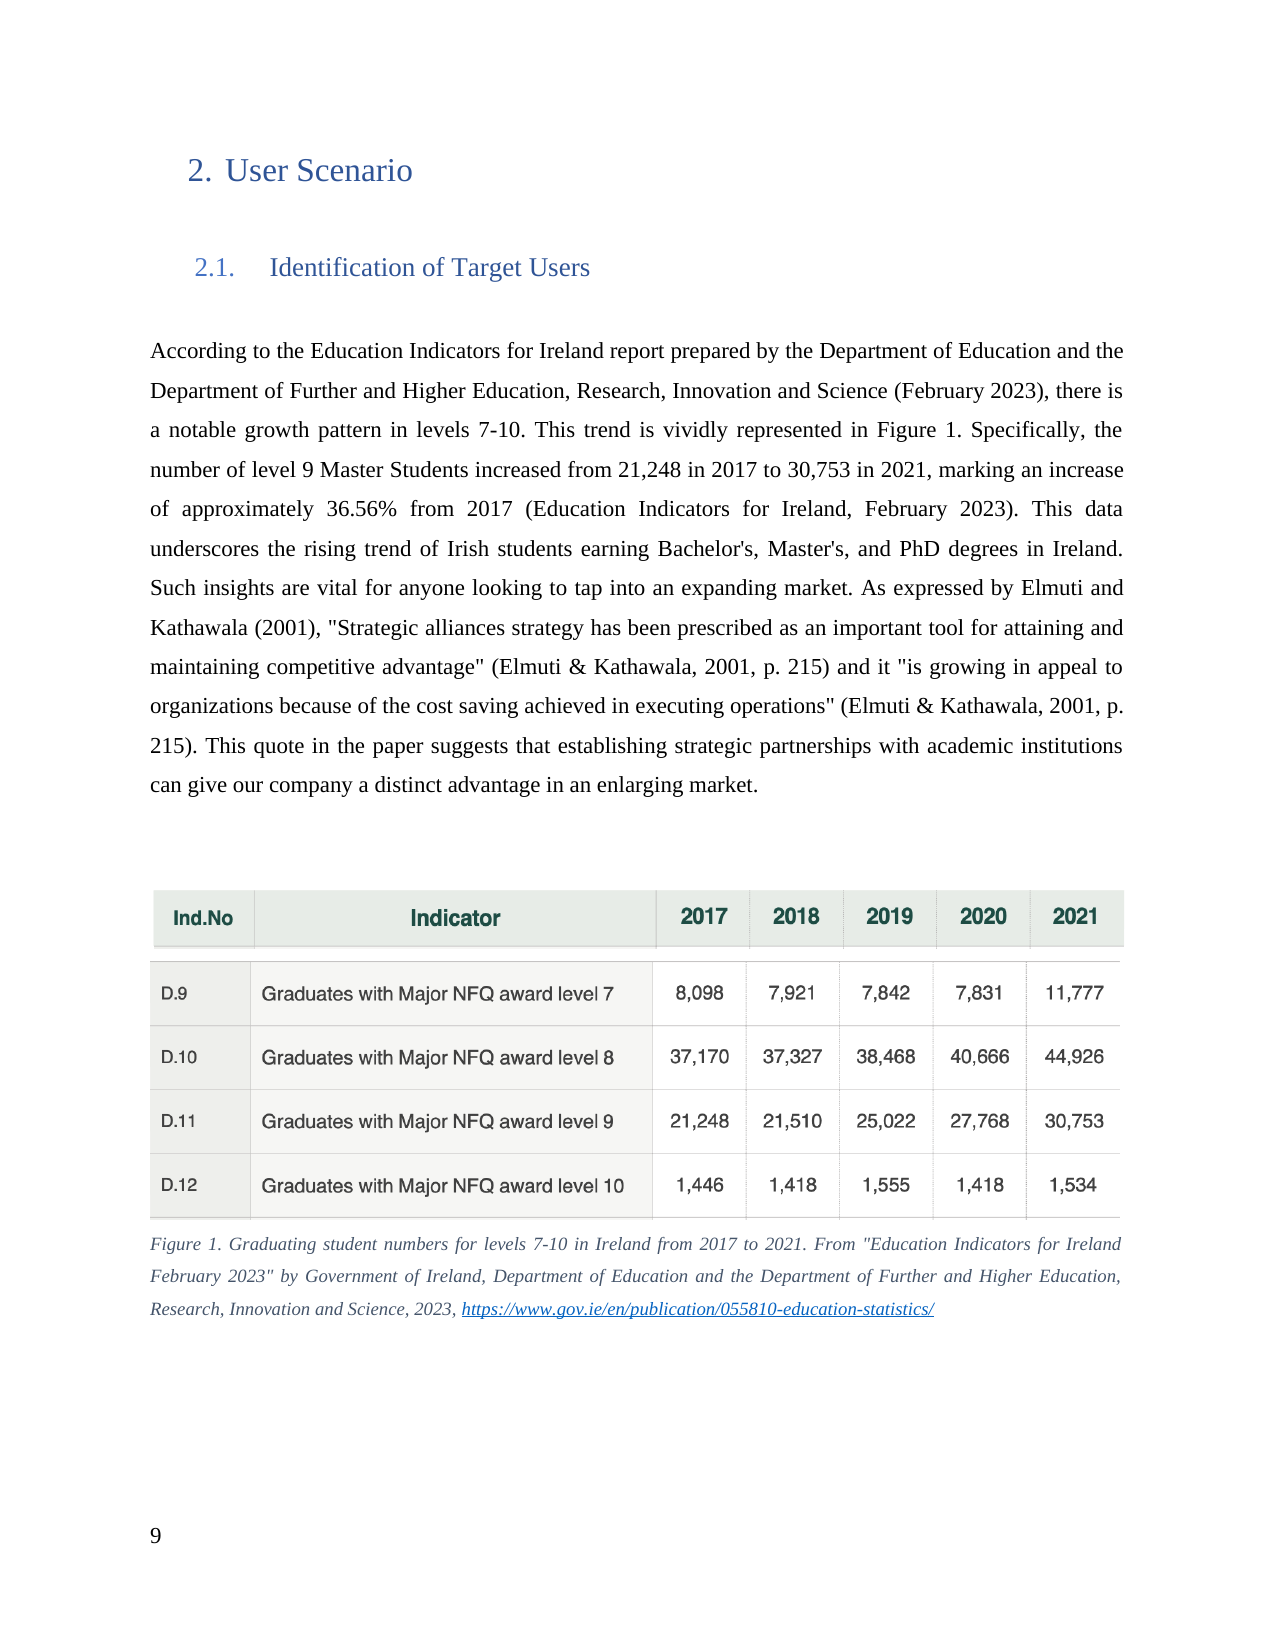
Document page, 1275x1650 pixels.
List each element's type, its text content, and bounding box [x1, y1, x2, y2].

picture [150, 961, 1125, 1220]
picture [150, 890, 1125, 949]
subtitle User Scenario [187, 150, 1125, 188]
text According to the Education Indicators for Ireland report prepared by the Department of Education and the Department of Further and Higher Education, Research, Innovation and Science (February 2023), there is a notable growth pattern in levels 7-10. This trend is vividly represented in Figure 1. Specifically, the number of level 9 Master Students increased from 21,248 in 2017 to 30,753 in 2021, marking an increase of approximately 36.56% from 2017 (Education Indicators for Ireland, February 2023). This data underscores the rising trend of Irish students earning Bachelor's, Master's, and PhD degrees in Ireland. Such insights are vital for anyone looking to tap into an expanding market. As expressed by Elmuti and Kathawala (2001), "Strategic alliances strategy has been prescribed as an important tool for attaining and maintaining competitive advantage" (Elmuti & Kathawala, 2001, p. 215) and it "is growing in appeal to organizations because of the cost saving achieved in executing operations" (Elmuti & Kathawala, 2001, p. 215). This quote in the paper suggests that establishing strategic partnerships with academic institutions can give our company a distinct advantage in an enlarging market. [150, 337, 1125, 798]
text Figure 1. Graduating student numbers for levels 7-10 in Ireland from 2017 to 2021. From "Education Indicators for Ireland February 2023" by Government of Ireland, Department of Education and the Department of Further and Higher Education, Research, Innovation and Science, 2023, https://www.gov.ie/en/publication/055810-education-statistics/ [150, 1233, 1125, 1319]
subtitle Identification of Target Users [194, 251, 1125, 282]
